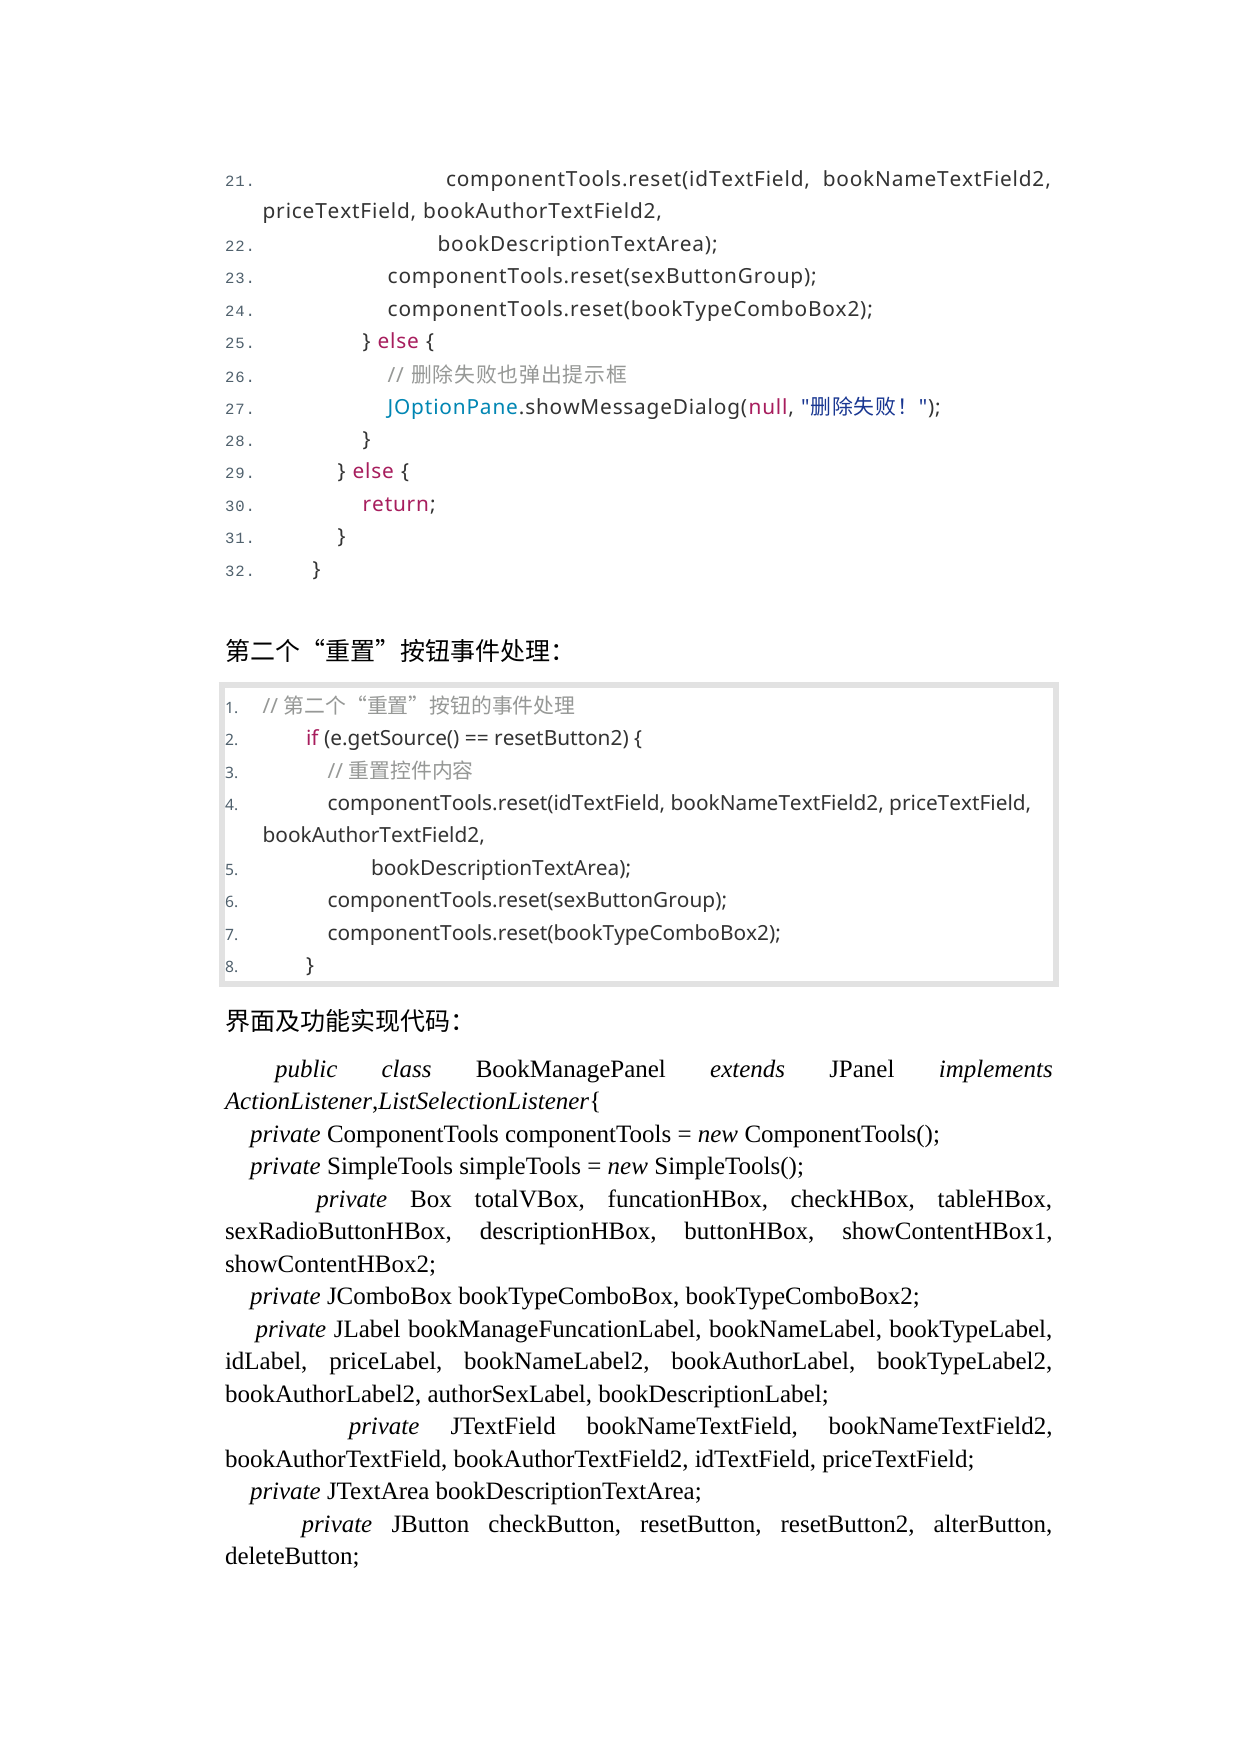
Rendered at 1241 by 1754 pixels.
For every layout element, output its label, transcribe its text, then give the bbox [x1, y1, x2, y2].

list } else { [225, 454, 1053, 487]
list JOptionPane.showMessageDialog(null, "删除失败！"); [225, 389, 1053, 422]
list } else { [225, 324, 1053, 357]
list bookDescriptionTextArea); [225, 844, 1053, 877]
list componentTools.reset(idTextField, bookNameTextField2, priceTextField, bookAuthorTextField2, [225, 779, 1053, 844]
list // 第二个“重置”按钮的事件处理 [225, 688, 1053, 714]
list componentTools.reset(sexButtonGroup); [225, 877, 1053, 909]
list } [225, 519, 1053, 552]
list componentTools.reset(idTextField, bookNameTextField2, priceTextField, bookAuthorTextField2, [225, 162, 1053, 227]
list // 删除失败也弹出提示框 [225, 357, 1053, 389]
list return; [225, 487, 1053, 519]
list } [225, 422, 1053, 454]
list componentTools.reset(bookTypeComboBox2); [225, 292, 1053, 324]
list if (e.getSource() == resetButton2) { [225, 714, 1053, 747]
list bookDescriptionTextArea); [225, 227, 1053, 259]
list } [225, 942, 1053, 981]
list componentTools.reset(sexButtonGroup); [225, 259, 1053, 292]
list } [225, 552, 1053, 584]
list 界面及功能实现代码： [225, 987, 1053, 1052]
list // 重置控件内容 [225, 747, 1053, 779]
list 第二个“重置”按钮事件处理： [225, 617, 1053, 682]
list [225, 1052, 1053, 1572]
list componentTools.reset(bookTypeComboBox2); [225, 909, 1053, 942]
